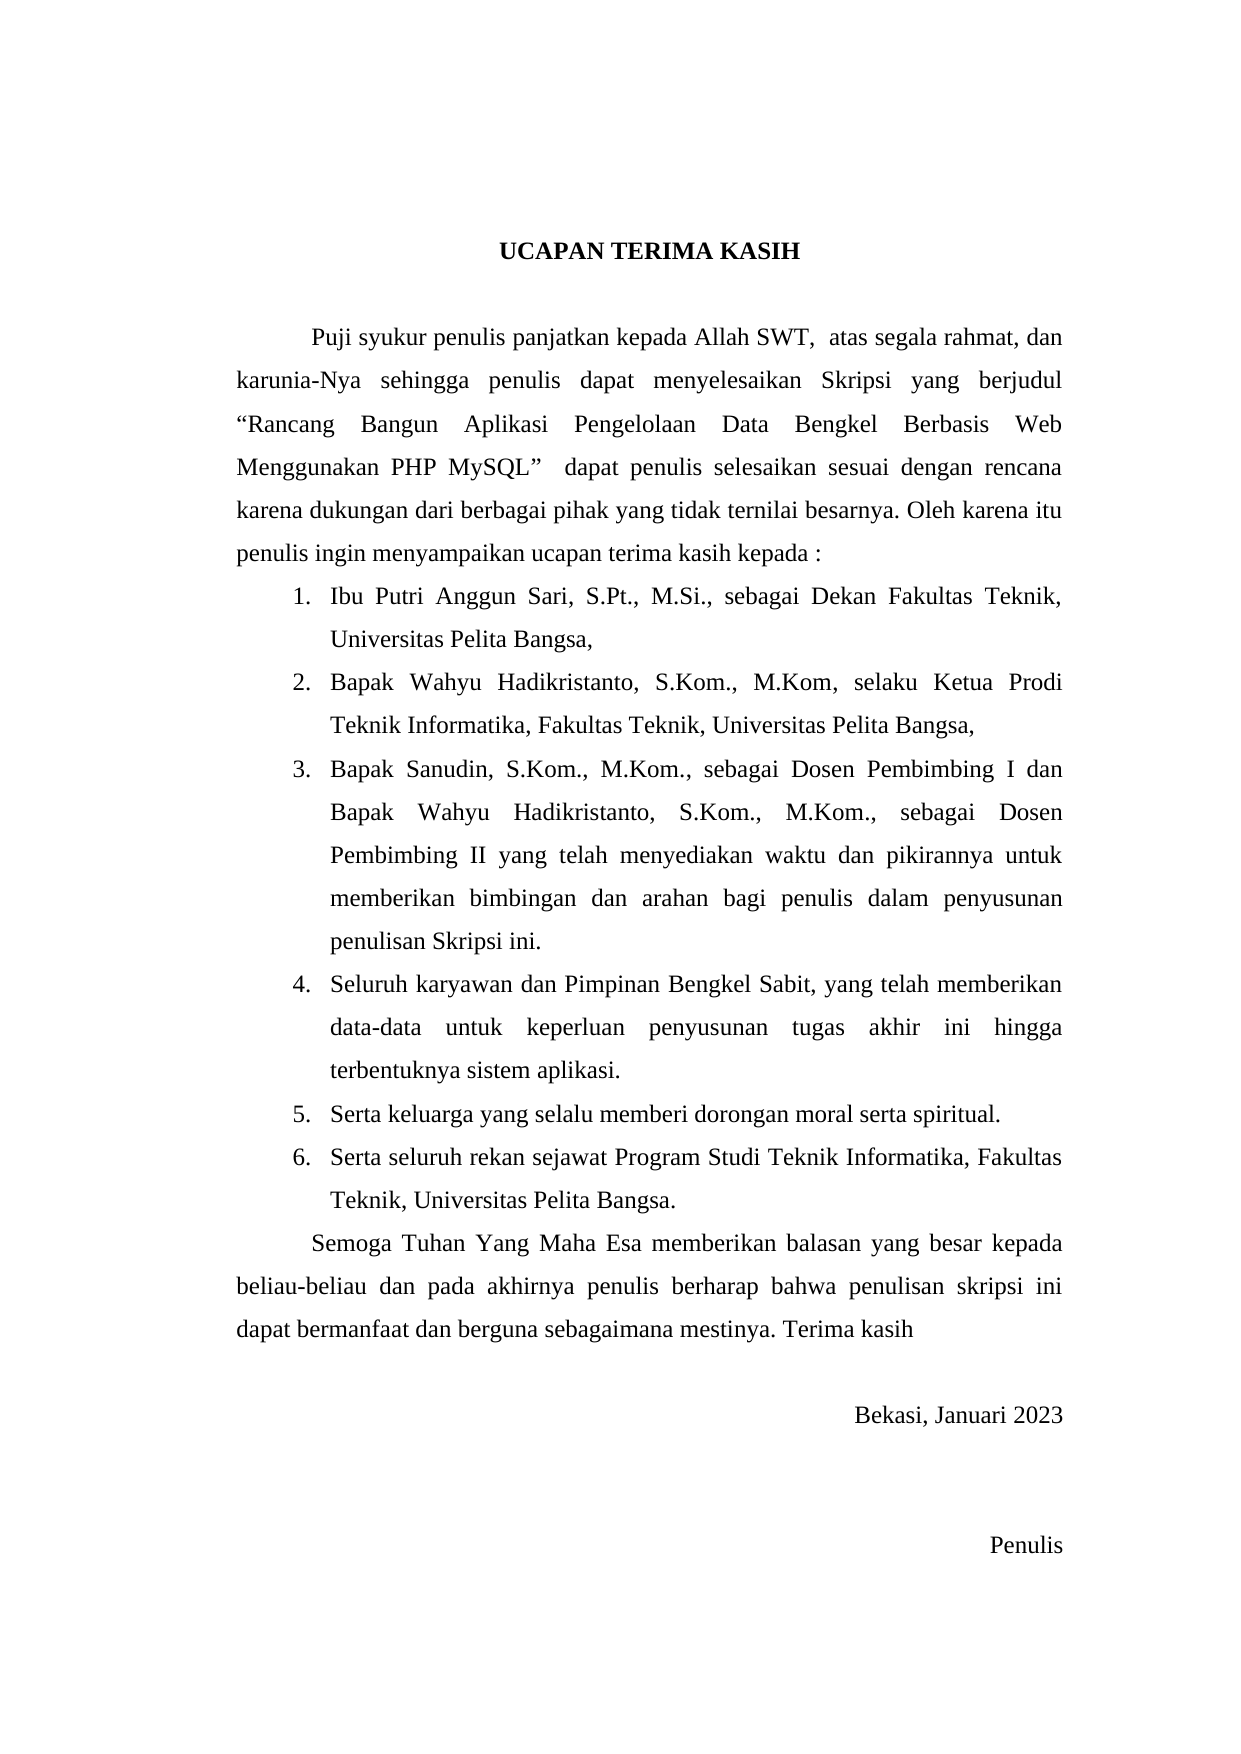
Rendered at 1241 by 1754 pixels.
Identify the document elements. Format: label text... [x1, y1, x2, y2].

list Serta seluruh rekan sejawat Program Studi Teknik Informatika, Fakultas Teknik, Universitas Pelita Bangsa. [292, 1142, 1063, 1214]
list Bapak Sanudin, S.Kom., M.Kom., sebagai Dosen Pembimbing I dan Bapak Wahyu Hadikristanto, S.Kom., M.Kom., sebagai Dosen Pembimbing II yang telah menyediakan waktu dan pikirannya untuk memberikan bimbingan dan arahan bagi penulis dalam penyusunan penulisan Skripsi ini. [292, 754, 1063, 955]
list Serta keluarga yang selalu memberi dorongan moral serta spiritual. [292, 1099, 1063, 1127]
text Penulis [236, 1530, 1063, 1559]
text Puji syukur penulis panjatkan kepada Allah SWT, atas segala rahmat, dan karunia-Nya sehingga penulis dapat menyelesaikan Skripsi yang berjudul “Rancang Bangun Aplikasi Pengelolaan Data Bengkel Berbasis Web Menggunakan PHP MySQL” dapat penulis selesaikan sesuai dengan rencana karena dukungan dari berbagai pihak yang tidak ternilai besarnya. Oleh karena itu penulis ingin menyampaikan ucapan terima kasih kepada : [236, 322, 1063, 567]
list Ibu Putri Anggun Sari, S.Pt., M.Si., sebagai Dekan Fakultas Teknik, Universitas Pelita Bangsa, [292, 581, 1063, 653]
list Bapak Wahyu Hadikristanto, S.Kom., M.Kom, selaku Ketua Prodi Teknik Informatika, Fakultas Teknik, Universitas Pelita Bangsa, [292, 667, 1063, 739]
text Bekasi, Januari 2023 [236, 1401, 1063, 1429]
list Seluruh karyawan dan Pimpinan Bengkel Sabit, yang telah memberikan data-data untuk keperluan penyusunan tugas akhir ini hingga terbentuknya sistem aplikasi. [292, 969, 1063, 1084]
text Semoga Tuhan Yang Maha Esa memberikan balasan yang besar kepada beliau-beliau dan pada akhirnya penulis berharap bahwa penulisan skripsi ini dapat bermanfaat dan berguna sebagaimana mestinya. Terima kasih [236, 1228, 1063, 1343]
subtitle UCAPAN TERIMA KASIH [236, 236, 1063, 265]
